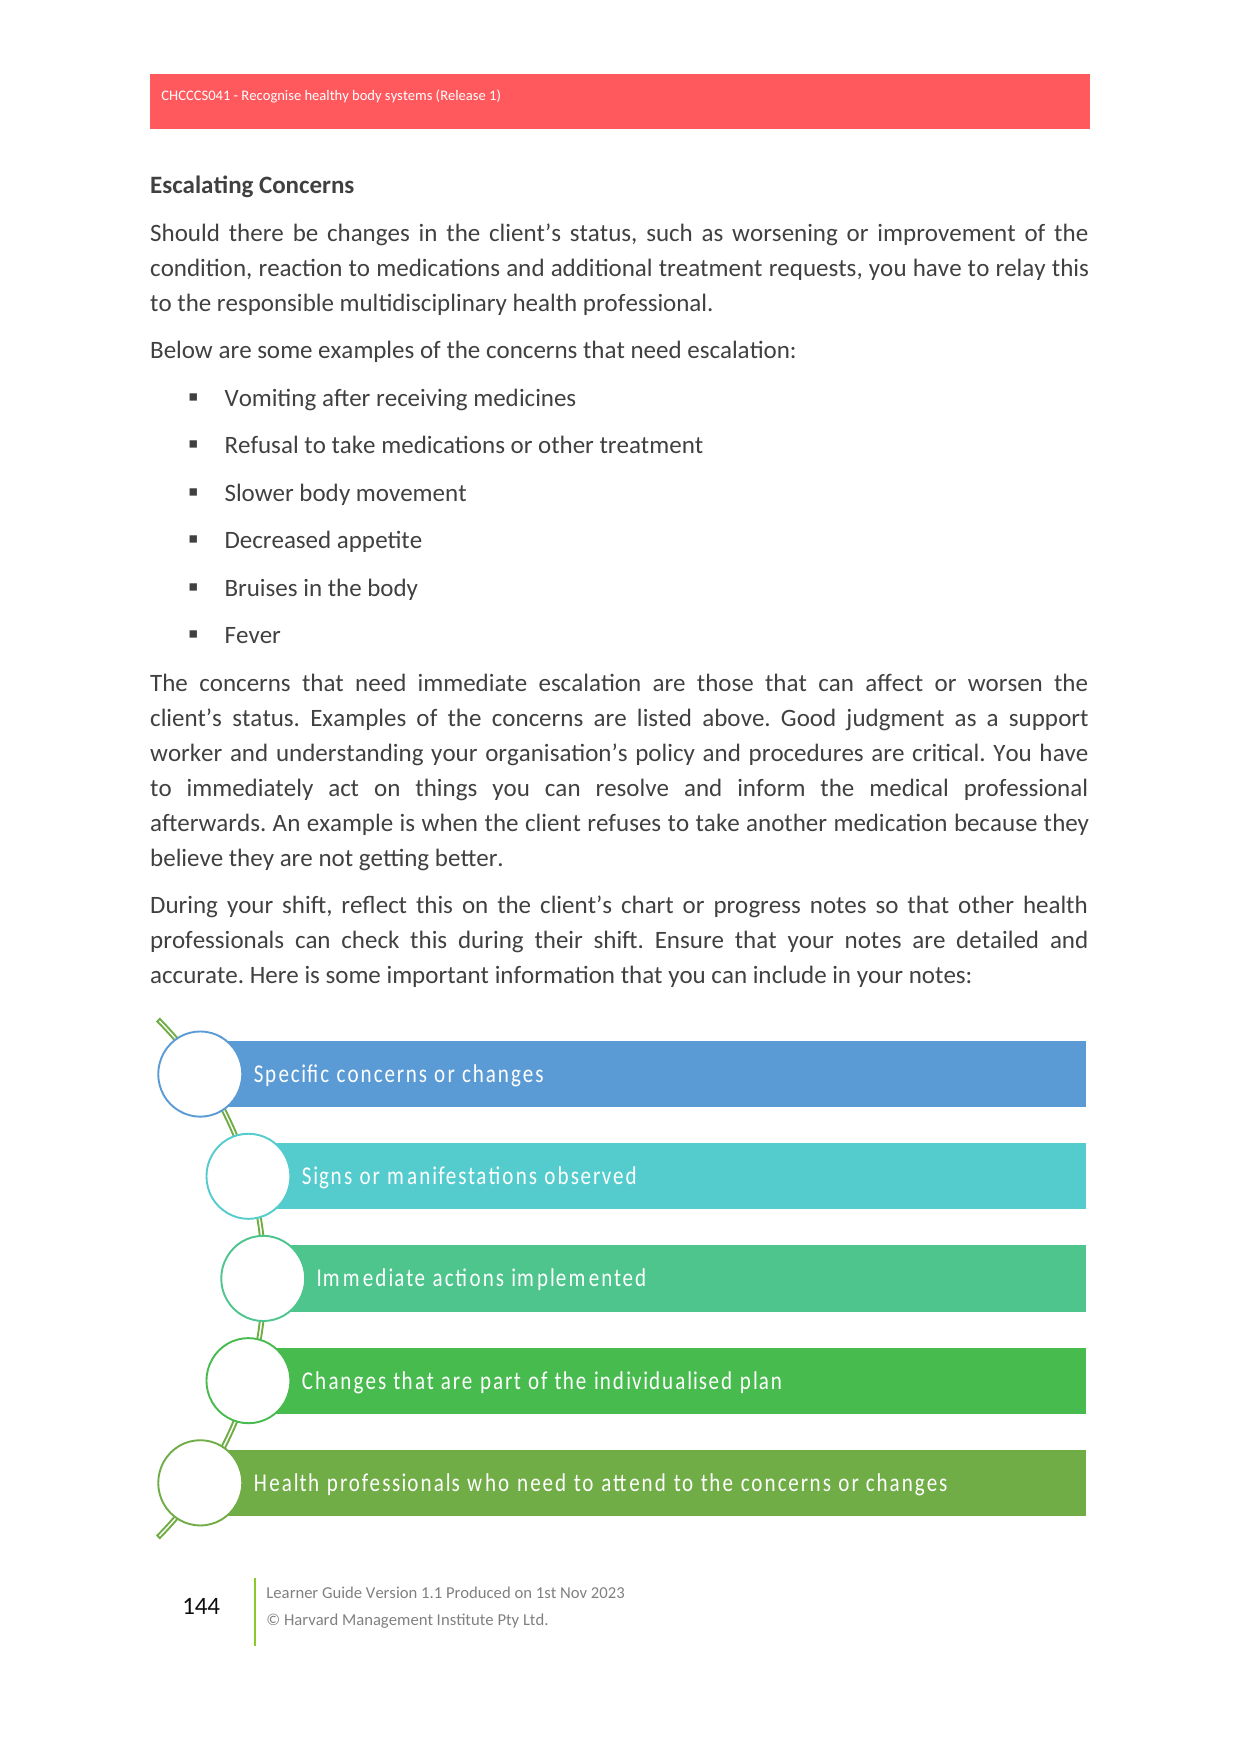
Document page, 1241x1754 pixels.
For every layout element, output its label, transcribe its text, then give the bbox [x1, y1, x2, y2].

list Refusal to take medications or other treatment [187, 429, 1090, 460]
list Slower body movement [187, 477, 1090, 507]
list Vomiting after receiving medicines [187, 382, 1090, 412]
list Decreased appetite [187, 524, 1090, 555]
list Bruises in the body [187, 572, 1090, 602]
text During your shift, reflect this on the client’s chart or progress notes so that other health professionals can check this during their shift. Ensure that your notes are detailed and accurate. Here is some important information that you can include in your notes: [150, 889, 1090, 990]
text Below are some examples of the concerns that need escalation: [150, 334, 1090, 365]
list The concerns that need immediate escalation are those that can affect or worsen the client’s status. Examples of the concerns are listed above. Good judgment as a support worker and understanding your organisation’s policy and procedures are critical. You have to immediately act on things you can resolve and inform the medical professional afterwards. An example is when the client refuses to take another medication because they believe they are not getting better. [150, 667, 1090, 872]
text Escalating Concerns [150, 169, 1090, 200]
text Should there be changes in the client’s status, such as worsening or improvement of the condition, reaction to medications and additional treatment requests, you have to relay this to the responsible multidisciplinary health professional. [150, 217, 1090, 317]
list Fever [187, 619, 1090, 650]
